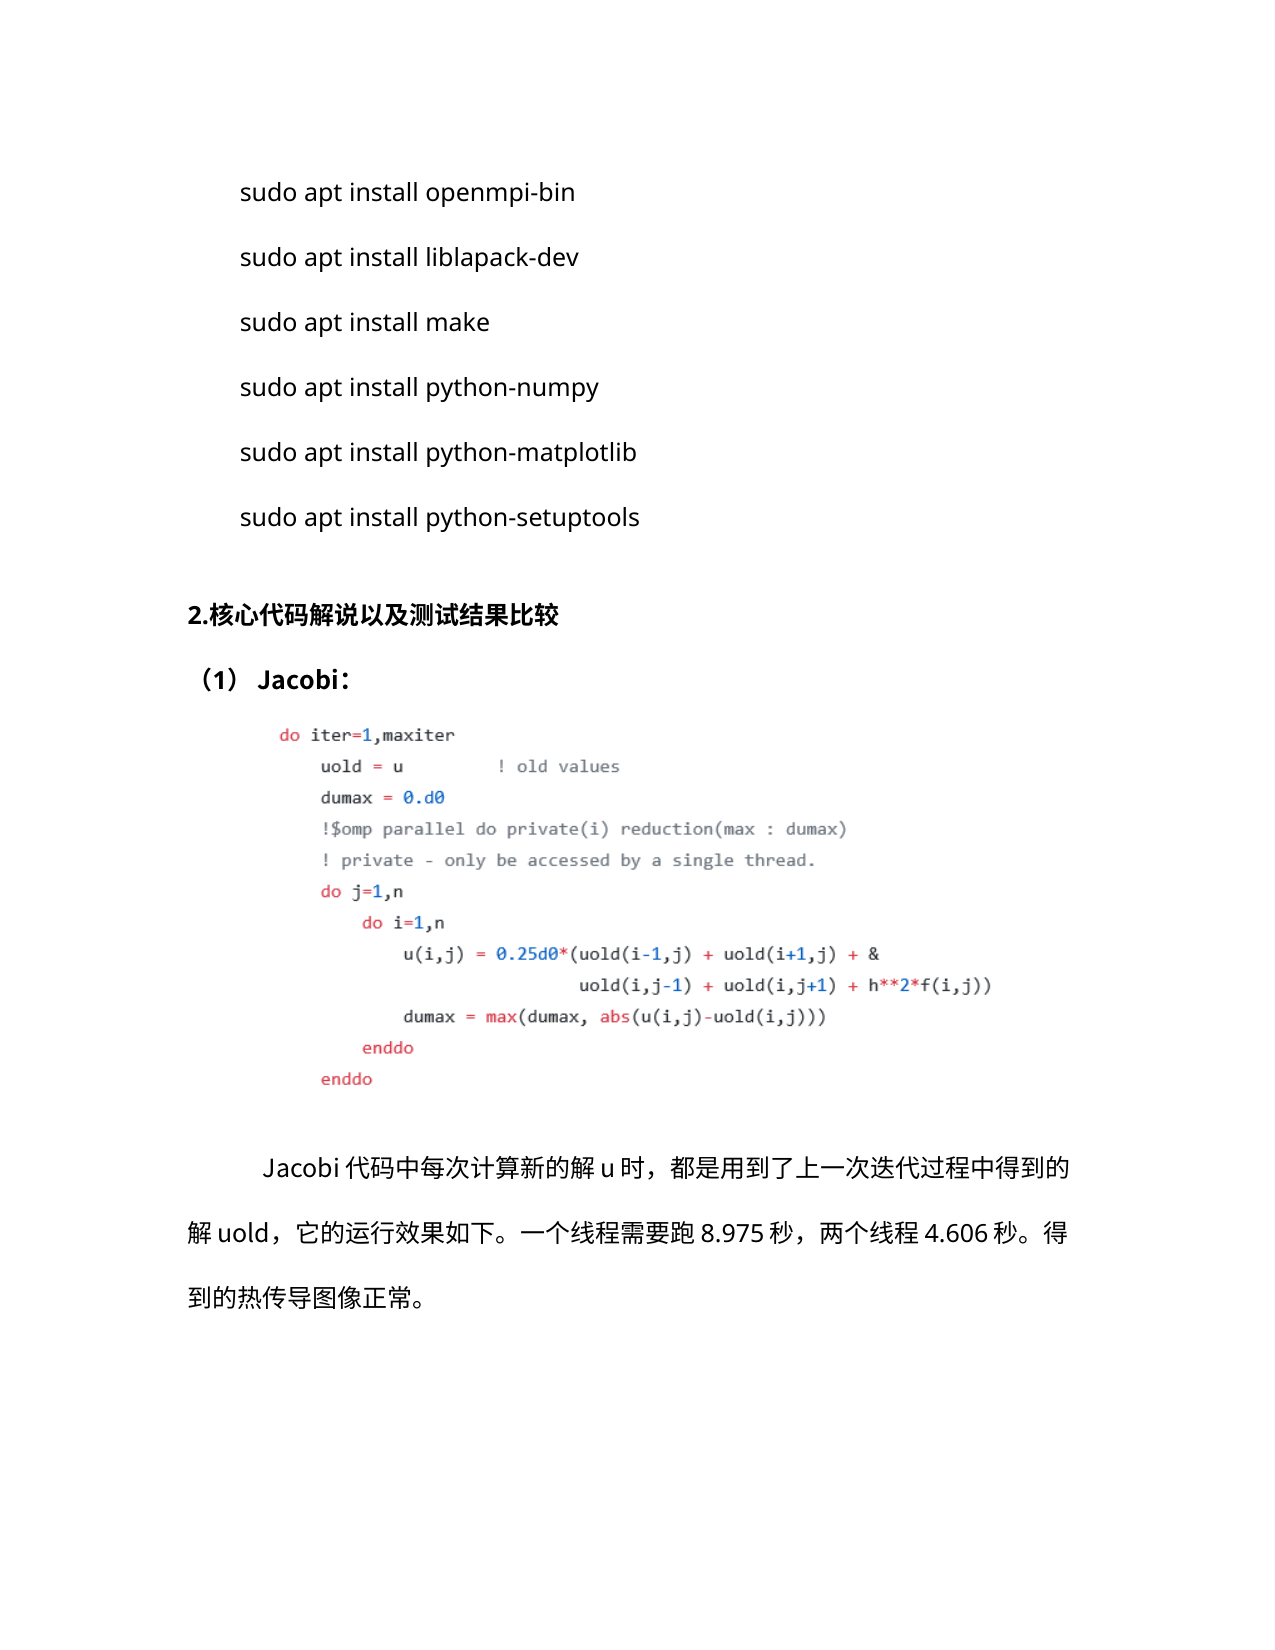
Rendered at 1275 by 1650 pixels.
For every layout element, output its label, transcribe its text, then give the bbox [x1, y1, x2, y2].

text sudo apt install python-numpy [187, 354, 1087, 419]
text 2.核心代码解说以及测试结果比较 [187, 581, 1087, 646]
text sudo apt install make [187, 289, 1087, 354]
text sudo apt install liblapack-dev [187, 224, 1087, 289]
text sudo apt install python-matplotlib [187, 419, 1087, 484]
picture [261, 711, 1014, 1110]
text （1） Jacobi： [187, 646, 1087, 711]
text Jacobi代码中每次计算新的解u时，都是用到了上一次迭代过程中得到的解uold，它的运行效果如下。一个线程需要跑8.975秒，两个线程4.606秒。得到的热传导图像正常。 [187, 1134, 1087, 1329]
text sudo apt install openmpi-bin [187, 159, 1087, 224]
text sudo apt install python-setuptools [187, 484, 1087, 549]
